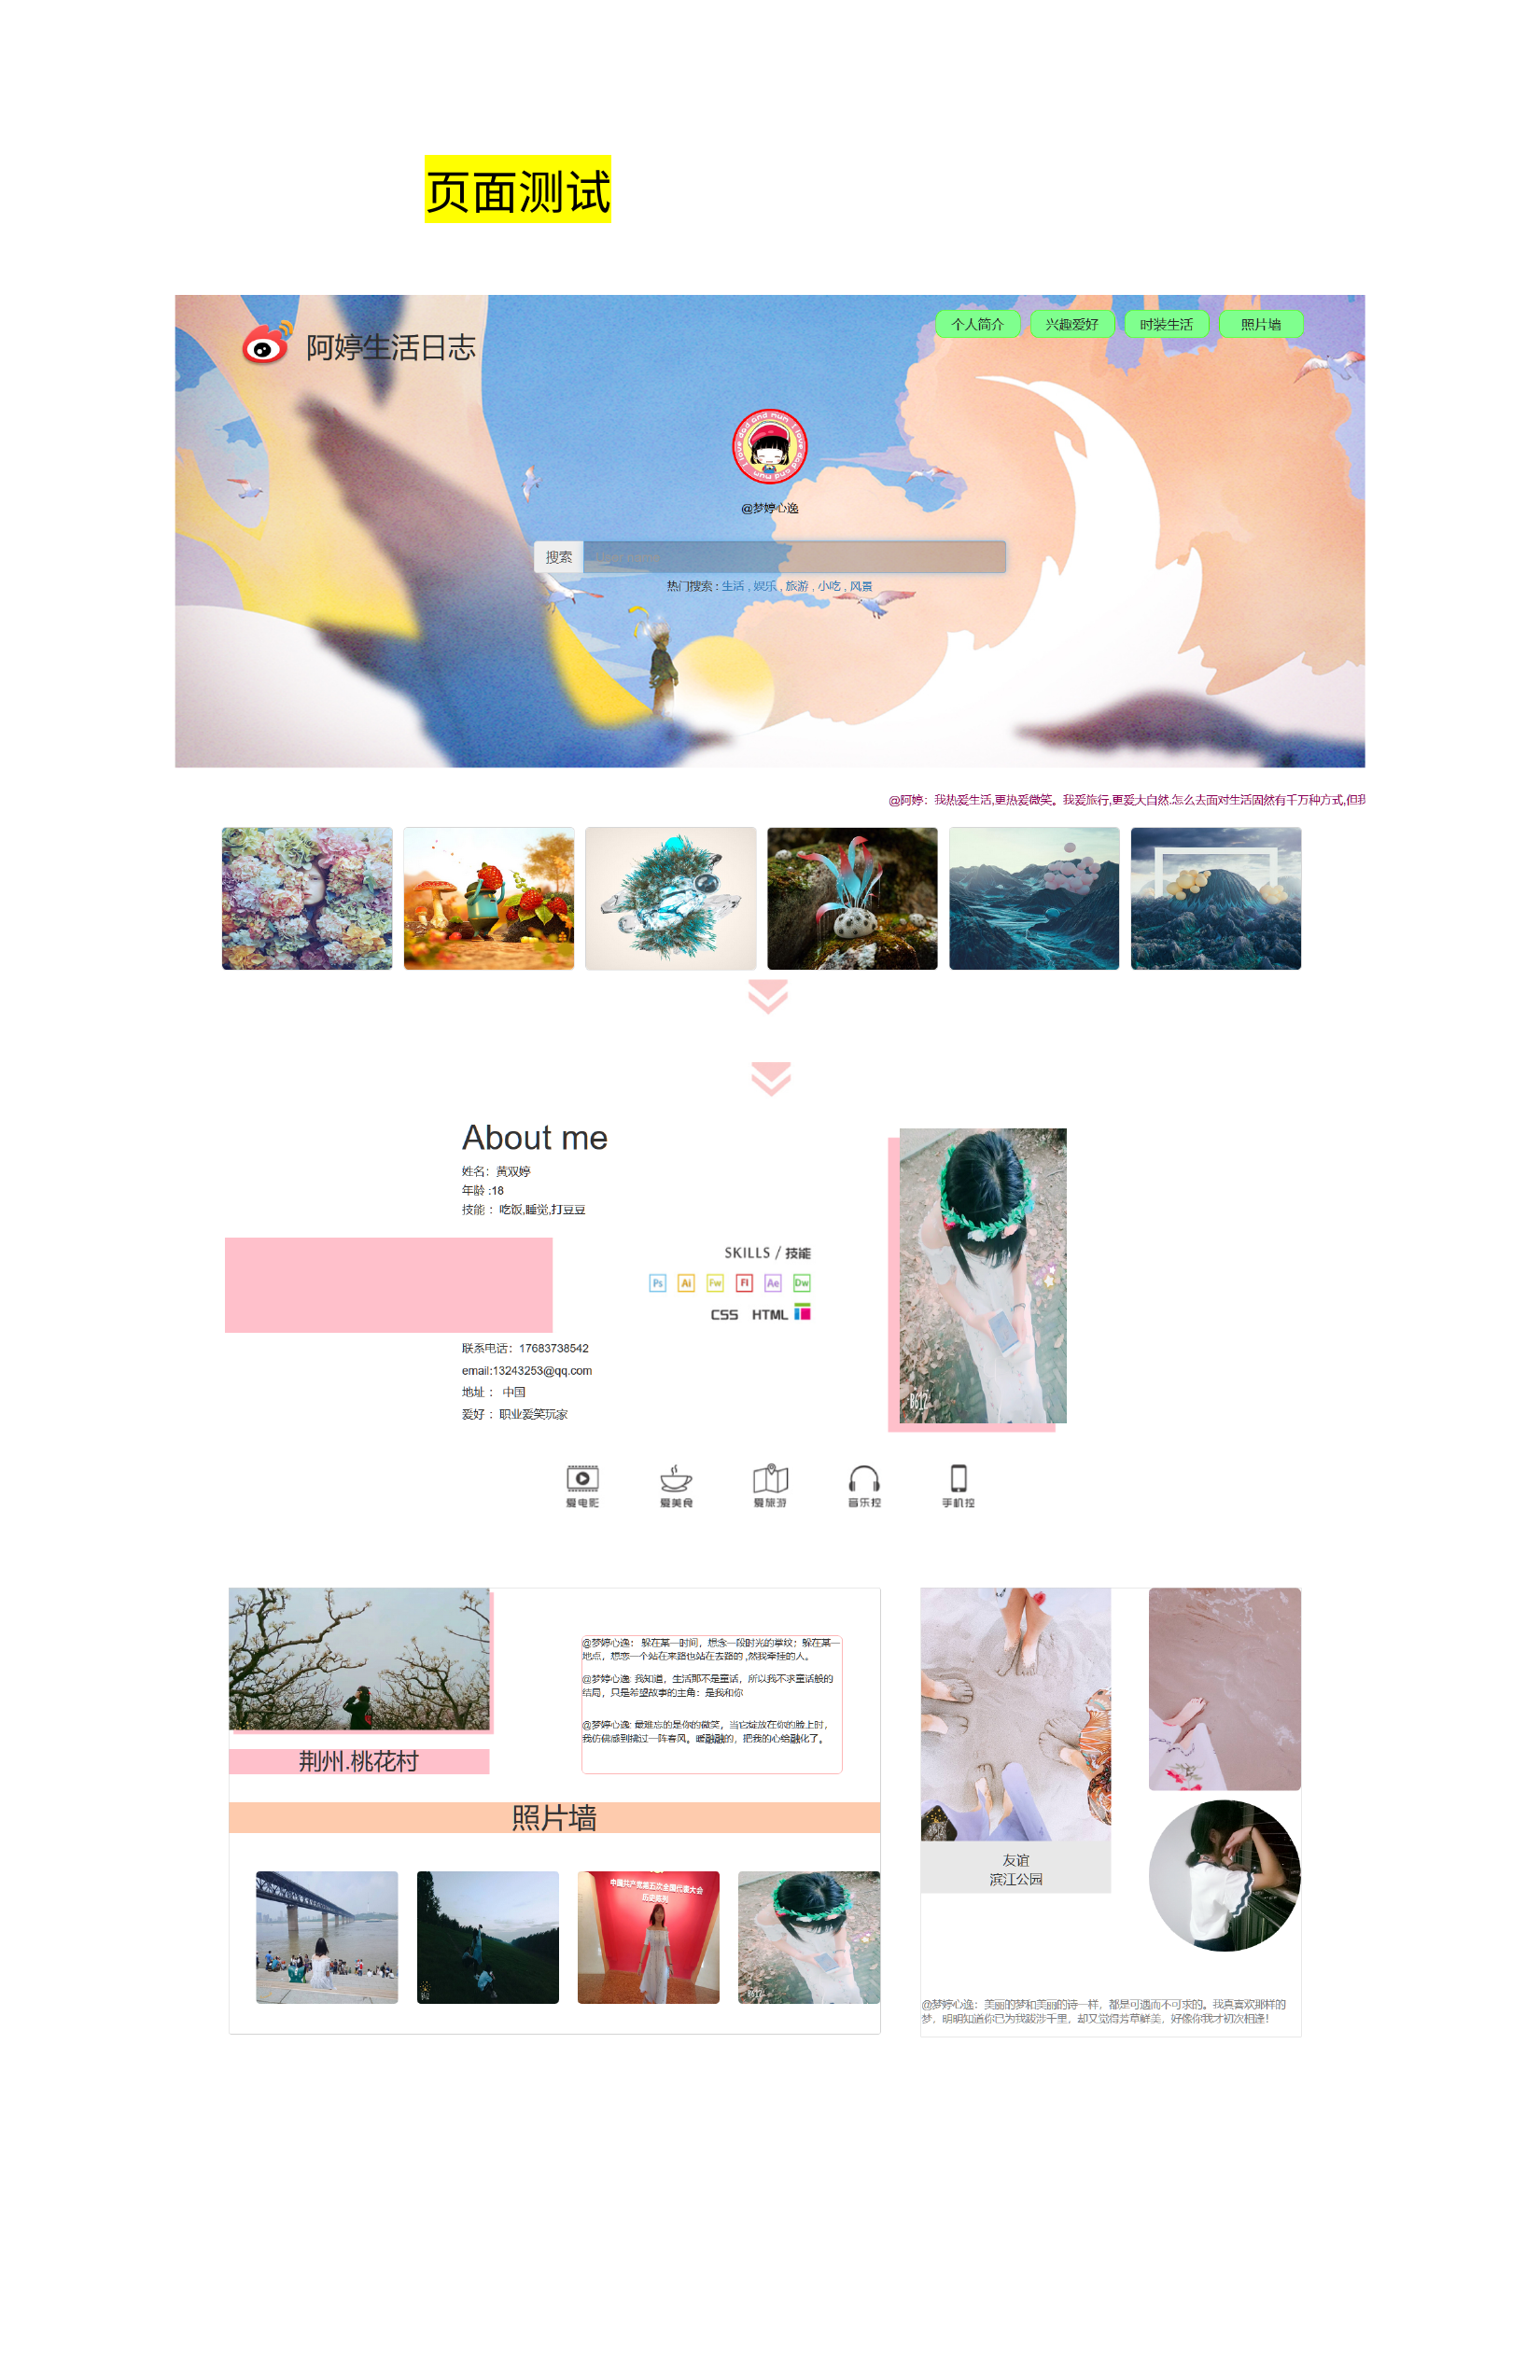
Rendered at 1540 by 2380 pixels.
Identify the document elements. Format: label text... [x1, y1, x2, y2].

picture [175, 1569, 1365, 2074]
picture [175, 1053, 1365, 1555]
picture [175, 295, 1365, 768]
text 页面测试 [175, 144, 1365, 234]
picture [175, 780, 1365, 1027]
